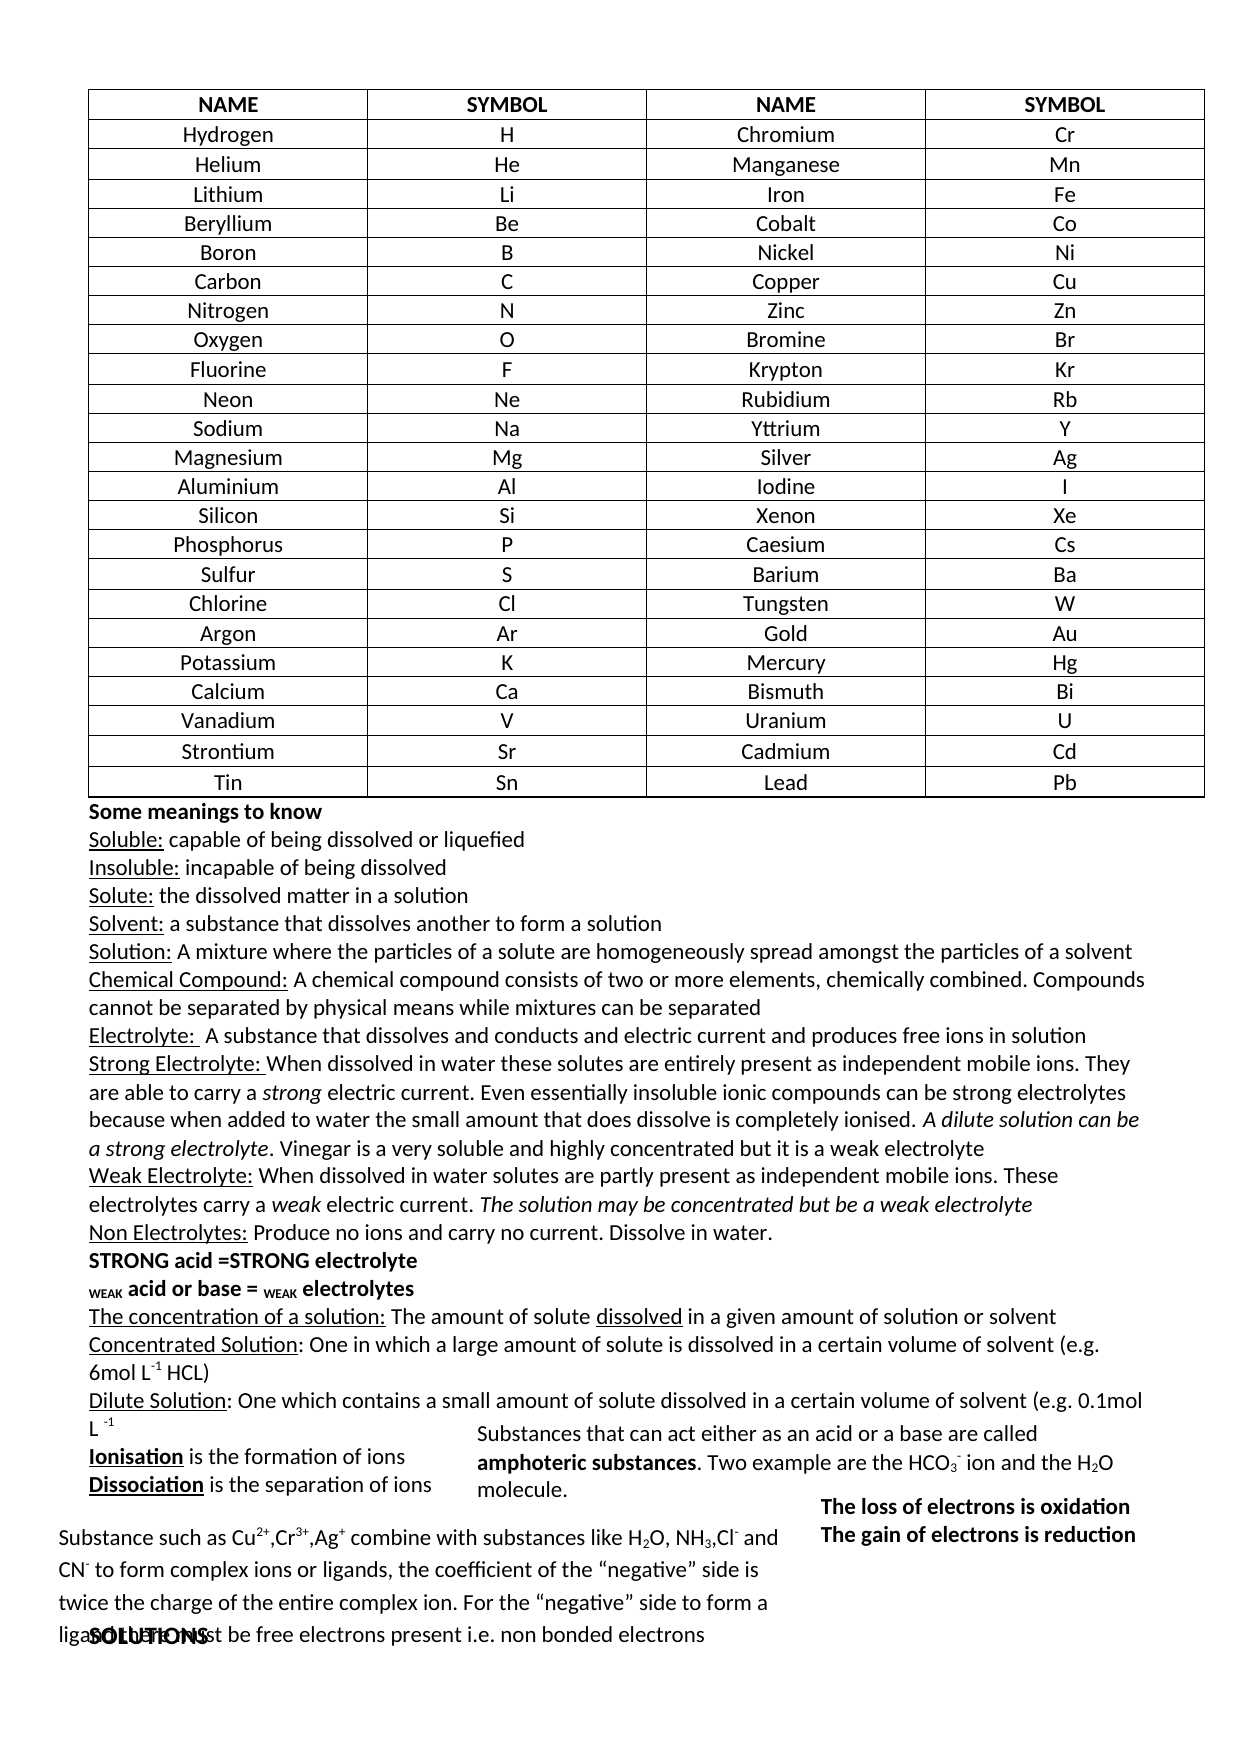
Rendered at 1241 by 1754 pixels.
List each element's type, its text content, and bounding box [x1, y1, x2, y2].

table_cell Co [926, 209, 1204, 237]
table_cell Li [368, 180, 646, 208]
table_cell Boron [89, 238, 367, 266]
table_cell P [368, 530, 646, 558]
table_cell Cu [926, 267, 1204, 295]
table_cell Iron [647, 180, 925, 208]
text WEAK acid or base = WEAK electrolytes [89, 1274, 1152, 1302]
table_cell Hydrogen [89, 120, 367, 148]
table_cell Si [368, 501, 646, 529]
table_cell Calcium [89, 677, 367, 705]
table_cell Copper [647, 267, 925, 295]
text Some meanings to know [89, 798, 1152, 825]
table_cell K [368, 648, 646, 676]
table_cell N [368, 296, 646, 324]
table_cell Cd [926, 736, 1204, 766]
table_cell Rb [926, 385, 1204, 413]
table_cell F [368, 354, 646, 384]
table_cell Xe [926, 501, 1204, 529]
table_cell Kr [926, 354, 1204, 384]
table_cell Y [926, 414, 1204, 442]
table_header SYMBOL [368, 90, 646, 119]
table_cell Cs [926, 530, 1204, 558]
text STRONG acid =STRONG electrolyte [89, 1246, 1152, 1274]
table_cell S [368, 559, 646, 588]
text Solution: A mixture where the particles of a solute are homogeneously spread amongst the particles of a solvent [89, 937, 1152, 966]
table_cell Iodine [647, 472, 925, 500]
text Strong Electrolyte: When dissolved in water these solutes are entirely present as independent mobile ions. They are able to carry a strong electric current. Even essentially insoluble ionic compounds can be strong electrolytes because when added to water the small amount that does dissolve is completely ionised. A dilute solution can be a strong electrolyte. Vinegar is a very soluble and highly concentrated but it is a weak electrolyte [89, 1049, 1152, 1162]
text Insoluble: incapable of being dissolved [89, 853, 1152, 881]
table_cell Cl [368, 590, 646, 618]
table_cell Sr [368, 736, 646, 766]
table_cell He [368, 149, 646, 179]
table_cell Ba [926, 559, 1204, 588]
table_cell Ag [926, 443, 1204, 471]
table_cell Xenon [647, 501, 925, 529]
table_cell W [926, 590, 1204, 618]
table_cell Gold [647, 619, 925, 647]
table_cell Carbon [89, 267, 367, 295]
table_cell Yttrium [647, 414, 925, 442]
table_cell Argon [89, 619, 367, 647]
table_cell Krypton [647, 354, 925, 384]
table_cell H [368, 120, 646, 148]
table_cell Bi [926, 677, 1204, 705]
table_cell Sn [368, 767, 646, 796]
table_header SYMBOL [926, 90, 1204, 119]
table_cell Helium [89, 149, 367, 179]
table_cell Zinc [647, 296, 925, 324]
table_cell Zn [926, 296, 1204, 324]
text Ionisation is the formation of ions [89, 1442, 1152, 1470]
table_cell Silver [647, 443, 925, 471]
text Concentrated Solution: One in which a large amount of solute is dissolved in a certain volume of solvent (e.g. 6mol L-1 HCL) [89, 1330, 1152, 1386]
text Soluble: capable of being dissolved or liquefied [89, 825, 1152, 853]
text Electrolyte: A substance that dissolves and conducts and electric current and produces free ions in solution [89, 1022, 1152, 1049]
text Dissociation is the separation of ions [89, 1470, 1152, 1498]
table_cell Bromine [647, 325, 925, 353]
table_cell Ni [926, 238, 1204, 266]
table_cell Mercury [647, 648, 925, 676]
table_cell Nitrogen [89, 296, 367, 324]
table_cell Chlorine [89, 590, 367, 618]
table_cell Br [926, 325, 1204, 353]
table_header NAME [647, 90, 925, 119]
table_cell Chromium [647, 120, 925, 148]
table_cell Rubidium [647, 385, 925, 413]
text Solvent: a substance that dissolves another to form a solution [89, 909, 1152, 937]
text Non Electrolytes: Produce no ions and carry no current. Dissolve in water. [89, 1218, 1152, 1246]
text Weak Electrolyte: When dissolved in water solutes are partly present as independent mobile ions. These electrolytes carry a weak electric current. The solution may be concentrated but be a weak electrolyte [89, 1162, 1152, 1218]
table_cell Phosphorus [89, 530, 367, 558]
table_cell I [926, 472, 1204, 500]
table_cell Bismuth [647, 677, 925, 705]
table_cell Caesium [647, 530, 925, 558]
table_cell Manganese [647, 149, 925, 179]
table_cell Cobalt [647, 209, 925, 237]
table_cell Hg [926, 648, 1204, 676]
table_cell Magnesium [89, 443, 367, 471]
table_cell Uranium [647, 706, 925, 735]
table_cell Sodium [89, 414, 367, 442]
table_cell Barium [647, 559, 925, 588]
table_cell Oxygen [89, 325, 367, 353]
table_cell Cr [926, 120, 1204, 148]
table_header NAME [89, 90, 367, 119]
table_cell Ar [368, 619, 646, 647]
text Dilute Solution: One which contains a small amount of solute dissolved in a certain volume of solvent (e.g. 0.1mol L -1 [89, 1386, 1152, 1442]
text SOLUTIONS [89, 1620, 1152, 1651]
text Solute: the dissolved matter in a solution [89, 881, 1152, 909]
table_cell V [368, 706, 646, 735]
table_cell Beryllium [89, 209, 367, 237]
table_cell Aluminium [89, 472, 367, 500]
table_cell C [368, 267, 646, 295]
table_cell U [926, 706, 1204, 735]
table_cell Ne [368, 385, 646, 413]
table_cell Ca [368, 677, 646, 705]
table_cell Fluorine [89, 354, 367, 384]
table_cell Tin [89, 767, 367, 796]
table_cell Fe [926, 180, 1204, 208]
table_cell Mg [368, 443, 646, 471]
table_cell Al [368, 472, 646, 500]
table_cell Nickel [647, 238, 925, 266]
table_cell Be [368, 209, 646, 237]
table_cell Na [368, 414, 646, 442]
table_cell O [368, 325, 646, 353]
table_cell Potassium [89, 648, 367, 676]
text The concentration of a solution: The amount of solute dissolved in a given amount of solution or solvent [89, 1302, 1152, 1330]
table_cell Cadmium [647, 736, 925, 766]
table_cell Au [926, 619, 1204, 647]
table_cell Neon [89, 385, 367, 413]
table_cell B [368, 238, 646, 266]
table_cell Pb [926, 767, 1204, 796]
table_cell Lithium [89, 180, 367, 208]
table_cell Vanadium [89, 706, 367, 735]
text Chemical Compound: A chemical compound consists of two or more elements, chemically combined. Compounds cannot be separated by physical means while mixtures can be separated [89, 966, 1152, 1022]
table_cell Strontium [89, 736, 367, 766]
table_cell Sulfur [89, 559, 367, 588]
table_cell Lead [647, 767, 925, 796]
table_cell Tungsten [647, 590, 925, 618]
table_cell Mn [926, 149, 1204, 179]
table_cell Silicon [89, 501, 367, 529]
